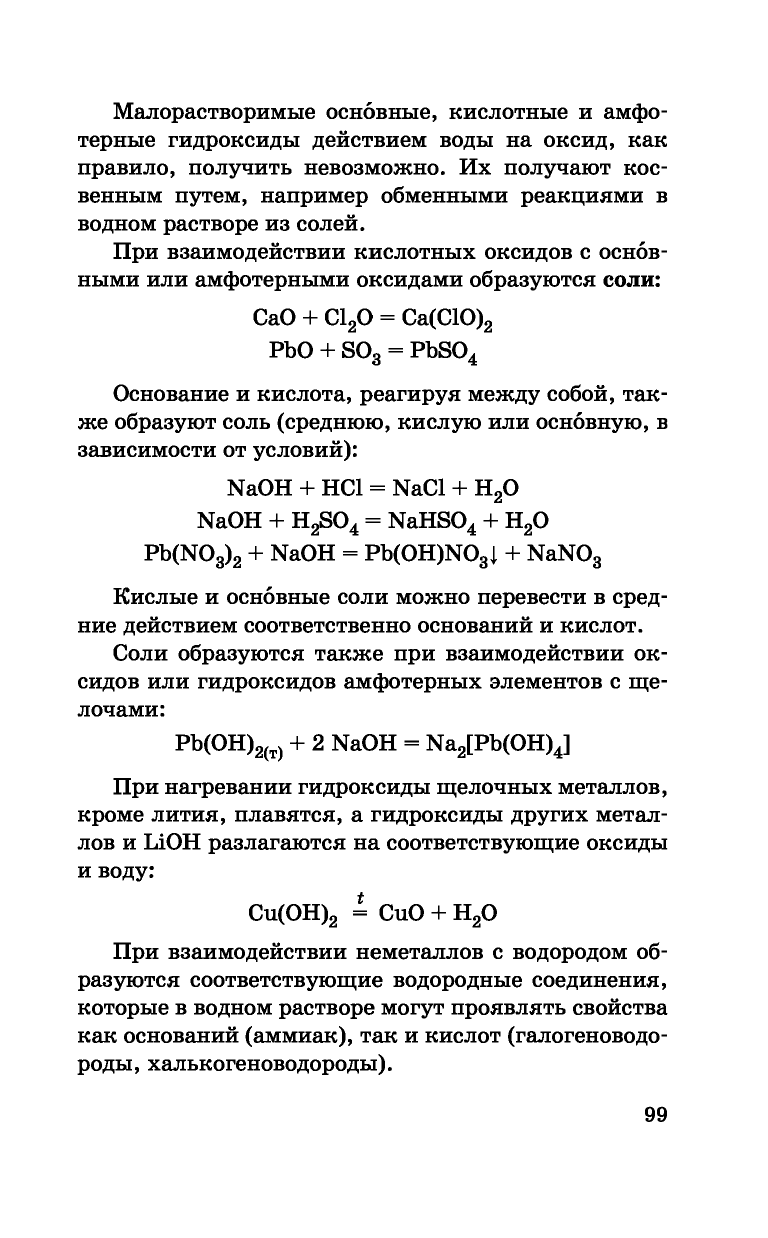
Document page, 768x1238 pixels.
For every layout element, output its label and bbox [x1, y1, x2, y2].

picture [77, 102, 668, 1122]
